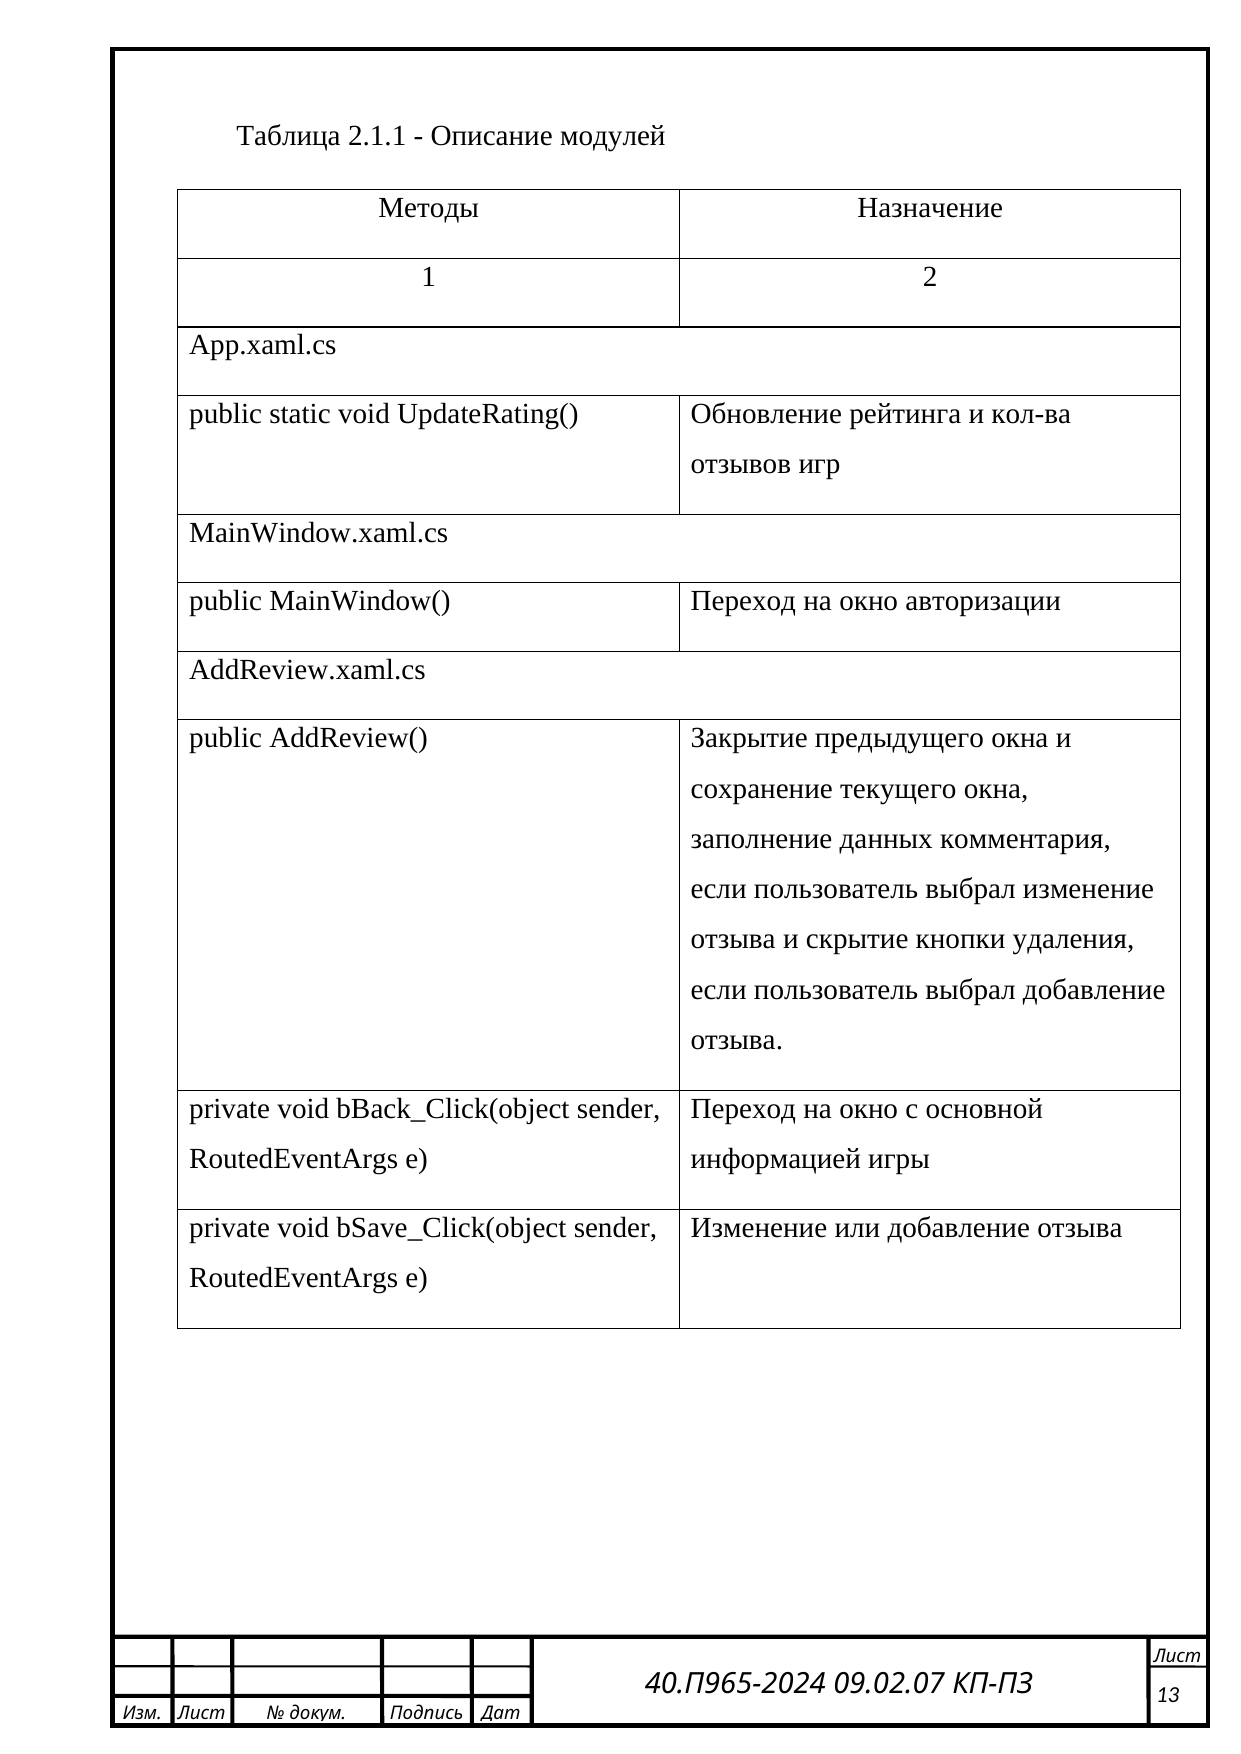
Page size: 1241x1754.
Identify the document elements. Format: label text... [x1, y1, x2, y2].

table_cell 2 [680, 259, 1180, 326]
table_cell App.xaml.cs [178, 328, 1180, 395]
table_cell Обновление рейтинга и кол-ва отзывов игр [680, 396, 1180, 514]
table_cell AddReview.xaml.cs [178, 652, 1180, 719]
table_cell public MainWindow() [178, 583, 679, 651]
table_cell public static void UpdateRating() [178, 396, 679, 514]
table_cell 1 [178, 259, 679, 326]
table_cell Изменение или добавление отзыва [680, 1210, 1180, 1327]
table_cell Закрытие предыдущего окна и сохранение текущего окна, заполнение данных комментария, если пользователь выбрал изменение отзыва и скрытие кнопки удаления, если пользователь выбрал добавление отзыва. [680, 720, 1180, 1090]
table_cell public AddReview() [178, 720, 679, 1090]
table_header Назначение [680, 190, 1180, 258]
table_cell private void bSave_Click(object sender, RoutedEventArgs e) [178, 1210, 679, 1327]
table_cell Переход на окно авторизации [680, 583, 1180, 651]
table_cell private void bBack_Click(object sender, RoutedEventArgs e) [178, 1091, 679, 1209]
table_cell Переход на окно с основной информацией игры [680, 1091, 1180, 1209]
text Таблица 2.1.1 - Описание модулей [177, 118, 1181, 152]
table_header Методы [178, 190, 679, 258]
table_cell MainWindow.xaml.cs [178, 515, 1180, 582]
